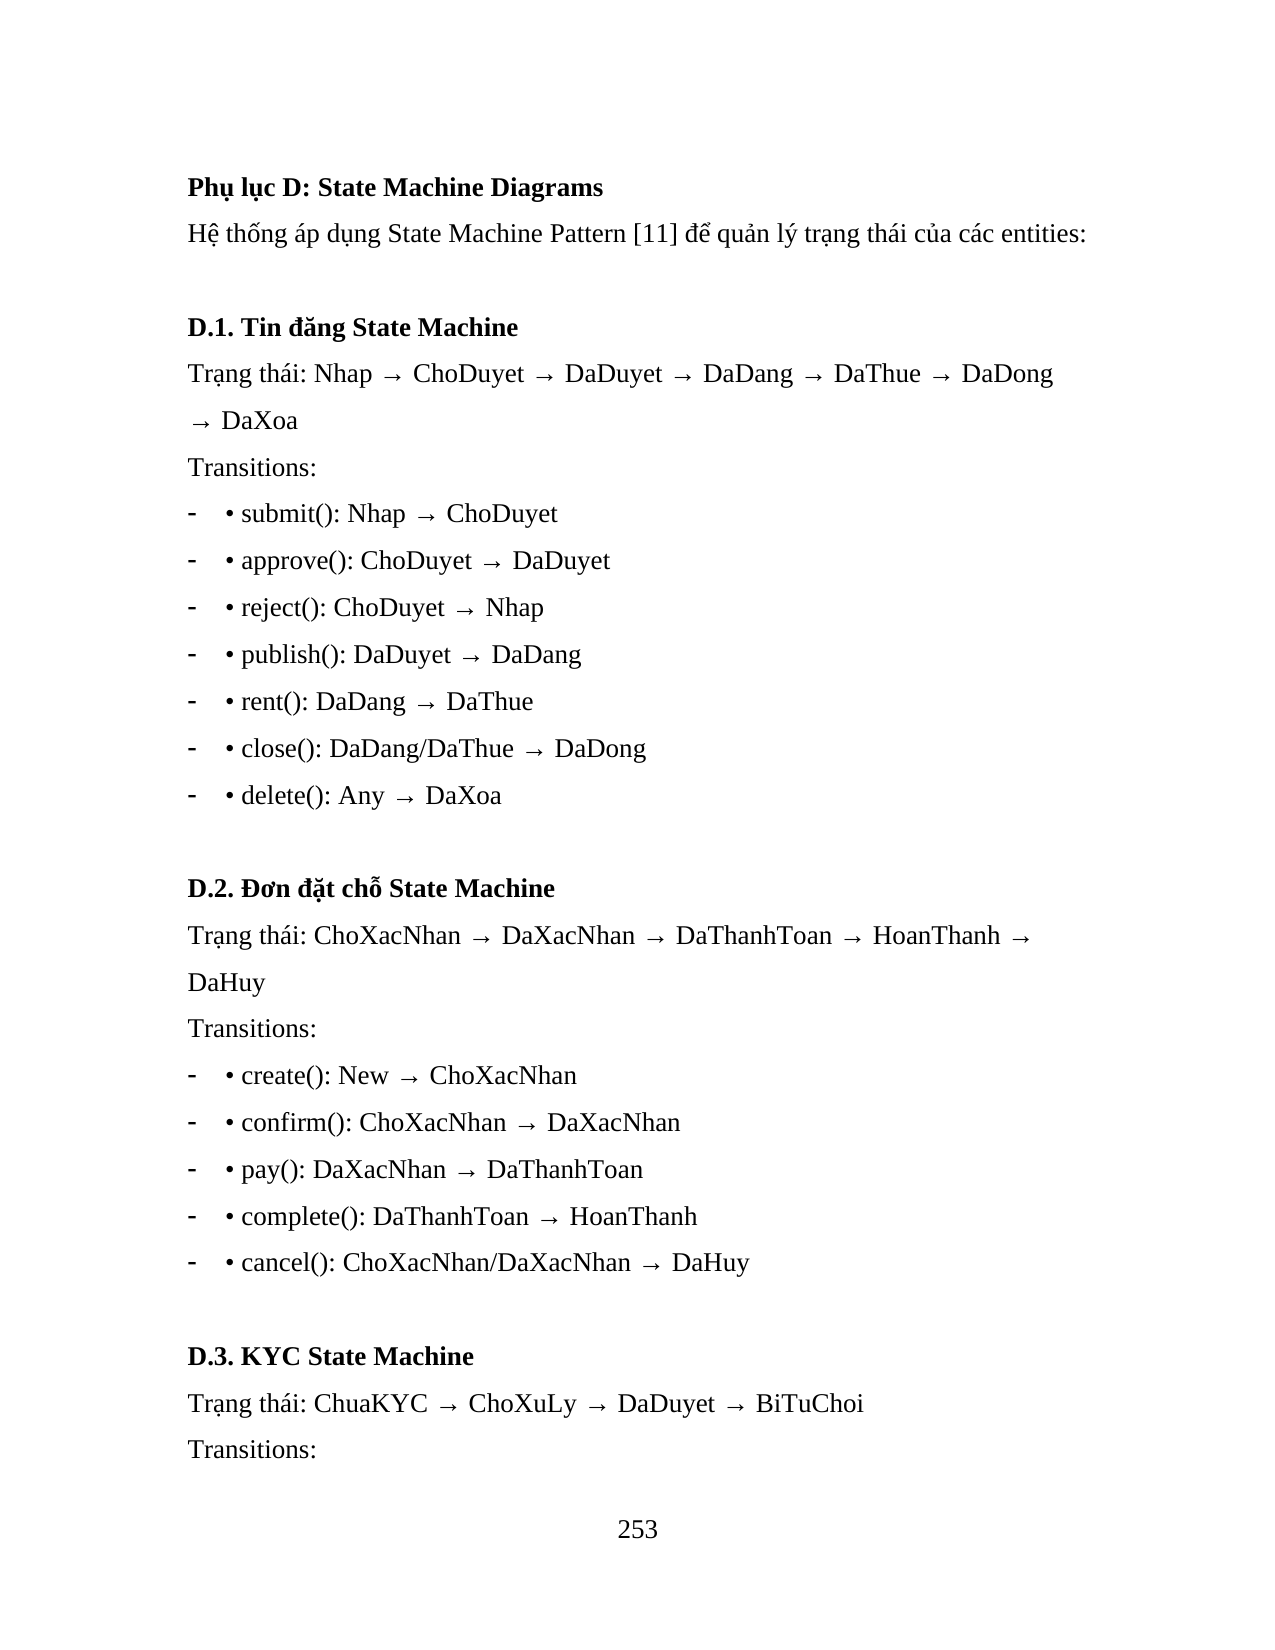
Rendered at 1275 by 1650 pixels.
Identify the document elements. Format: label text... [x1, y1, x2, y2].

text Trạng thái: ChoXacNhan → DaXacNhan → DaThanhToan → HoanThanh → DaHuy [187, 919, 1087, 997]
list • pay(): DaXacNhan → DaThanhToan [187, 1153, 1087, 1184]
text Trạng thái: Nhap → ChoDuyet → DaDuyet → DaDang → DaThue → DaDong → DaXoa [187, 357, 1087, 435]
subtitle D.1. Tin đăng State Machine [187, 311, 1087, 342]
list • publish(): DaDuyet → DaDang [187, 638, 1087, 669]
list • approve(): ChoDuyet → DaDuyet [187, 544, 1087, 576]
text Transitions: [187, 1433, 1087, 1464]
list • delete(): Any → DaXoa [187, 779, 1087, 810]
list • complete(): DaThanhToan → HoanThanh [187, 1199, 1087, 1231]
list • confirm(): ChoXacNhan → DaXacNhan [187, 1106, 1087, 1137]
list • cancel(): ChoXacNhan/DaXacNhan → DaHuy [187, 1246, 1087, 1278]
list • submit(): Nhap → ChoDuyet [187, 497, 1087, 529]
text Transitions: [187, 451, 1087, 482]
list • create(): New → ChoXacNhan [187, 1059, 1087, 1090]
subtitle Phụ lục D: State Machine Diagrams [187, 171, 1087, 202]
list • close(): DaDang/DaThue → DaDong [187, 732, 1087, 763]
subtitle D.3. KYC State Machine [187, 1340, 1087, 1371]
list • rent(): DaDang → DaThue [187, 685, 1087, 716]
text Transitions: [187, 1012, 1087, 1043]
subtitle D.2. Đơn đặt chỗ State Machine [187, 872, 1087, 903]
text Hệ thống áp dụng State Machine Pattern [11] để quản lý trạng thái của các entities: [187, 217, 1087, 249]
list • reject(): ChoDuyet → Nhap [187, 591, 1087, 622]
text Trạng thái: ChuaKYC → ChoXuLy → DaDuyet → BiTuChoi [187, 1387, 1087, 1418]
